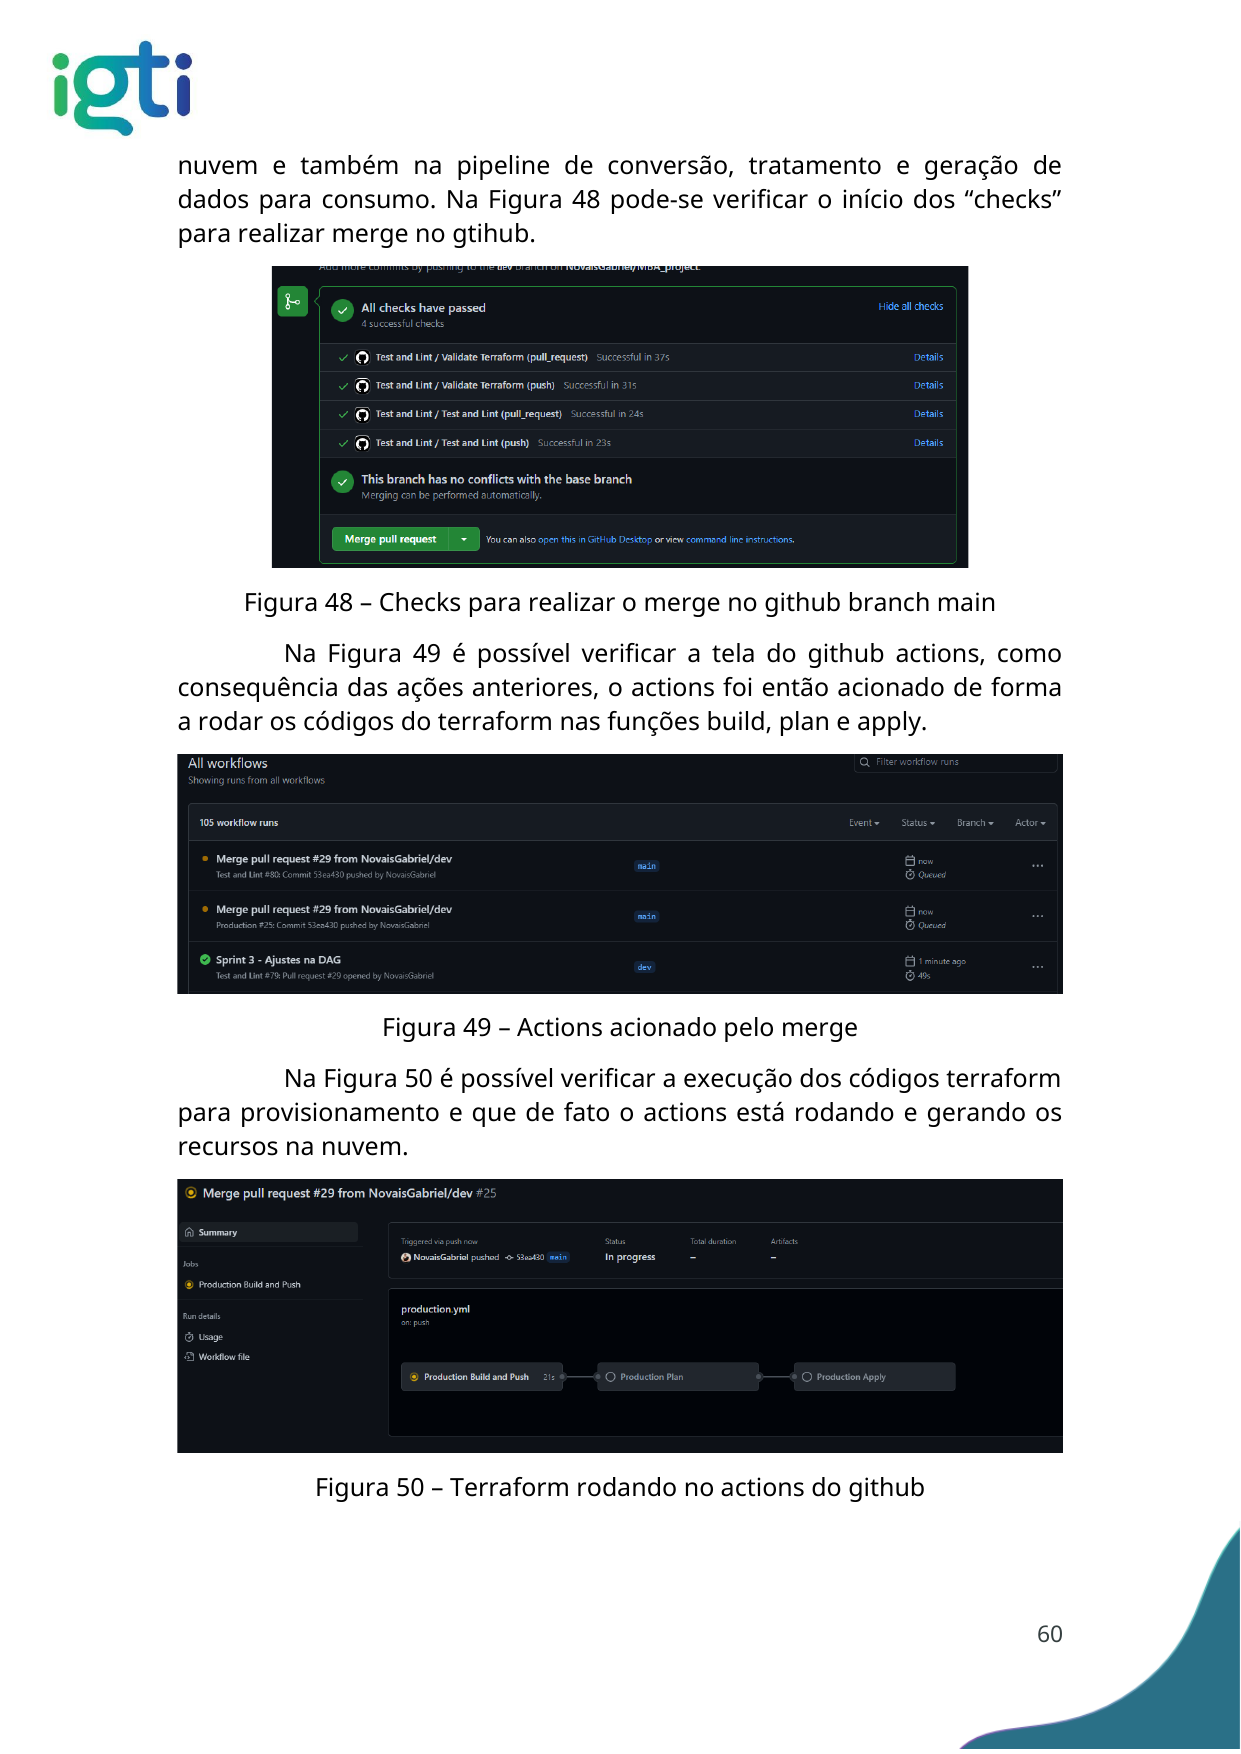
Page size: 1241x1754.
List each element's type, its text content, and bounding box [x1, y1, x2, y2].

picture [177, 754, 1063, 994]
text Figura 48 – Checks para realizar o merge no github branch main [177, 584, 1063, 618]
picture [37, 34, 205, 141]
text Figura 50 – Terraform rodando no actions do github [177, 1469, 1063, 1503]
text Figura 49 – Actions acionado pelo merge [177, 1010, 1063, 1044]
picture [955, 1521, 1241, 1749]
text Na Figura 49 é possível verificar a tela do github actions, como consequência das ações anteriores, o actions foi então acionado de forma a rodar os códigos do terraform nas funções build, plan e apply. [177, 635, 1063, 737]
picture [271, 266, 969, 568]
text Na Figura 50 é possível verificar a execução dos códigos terraform para provisionamento e que de fato o actions está rodando e gerando os recursos na nuvem. [177, 1061, 1063, 1163]
picture [177, 1179, 1063, 1453]
